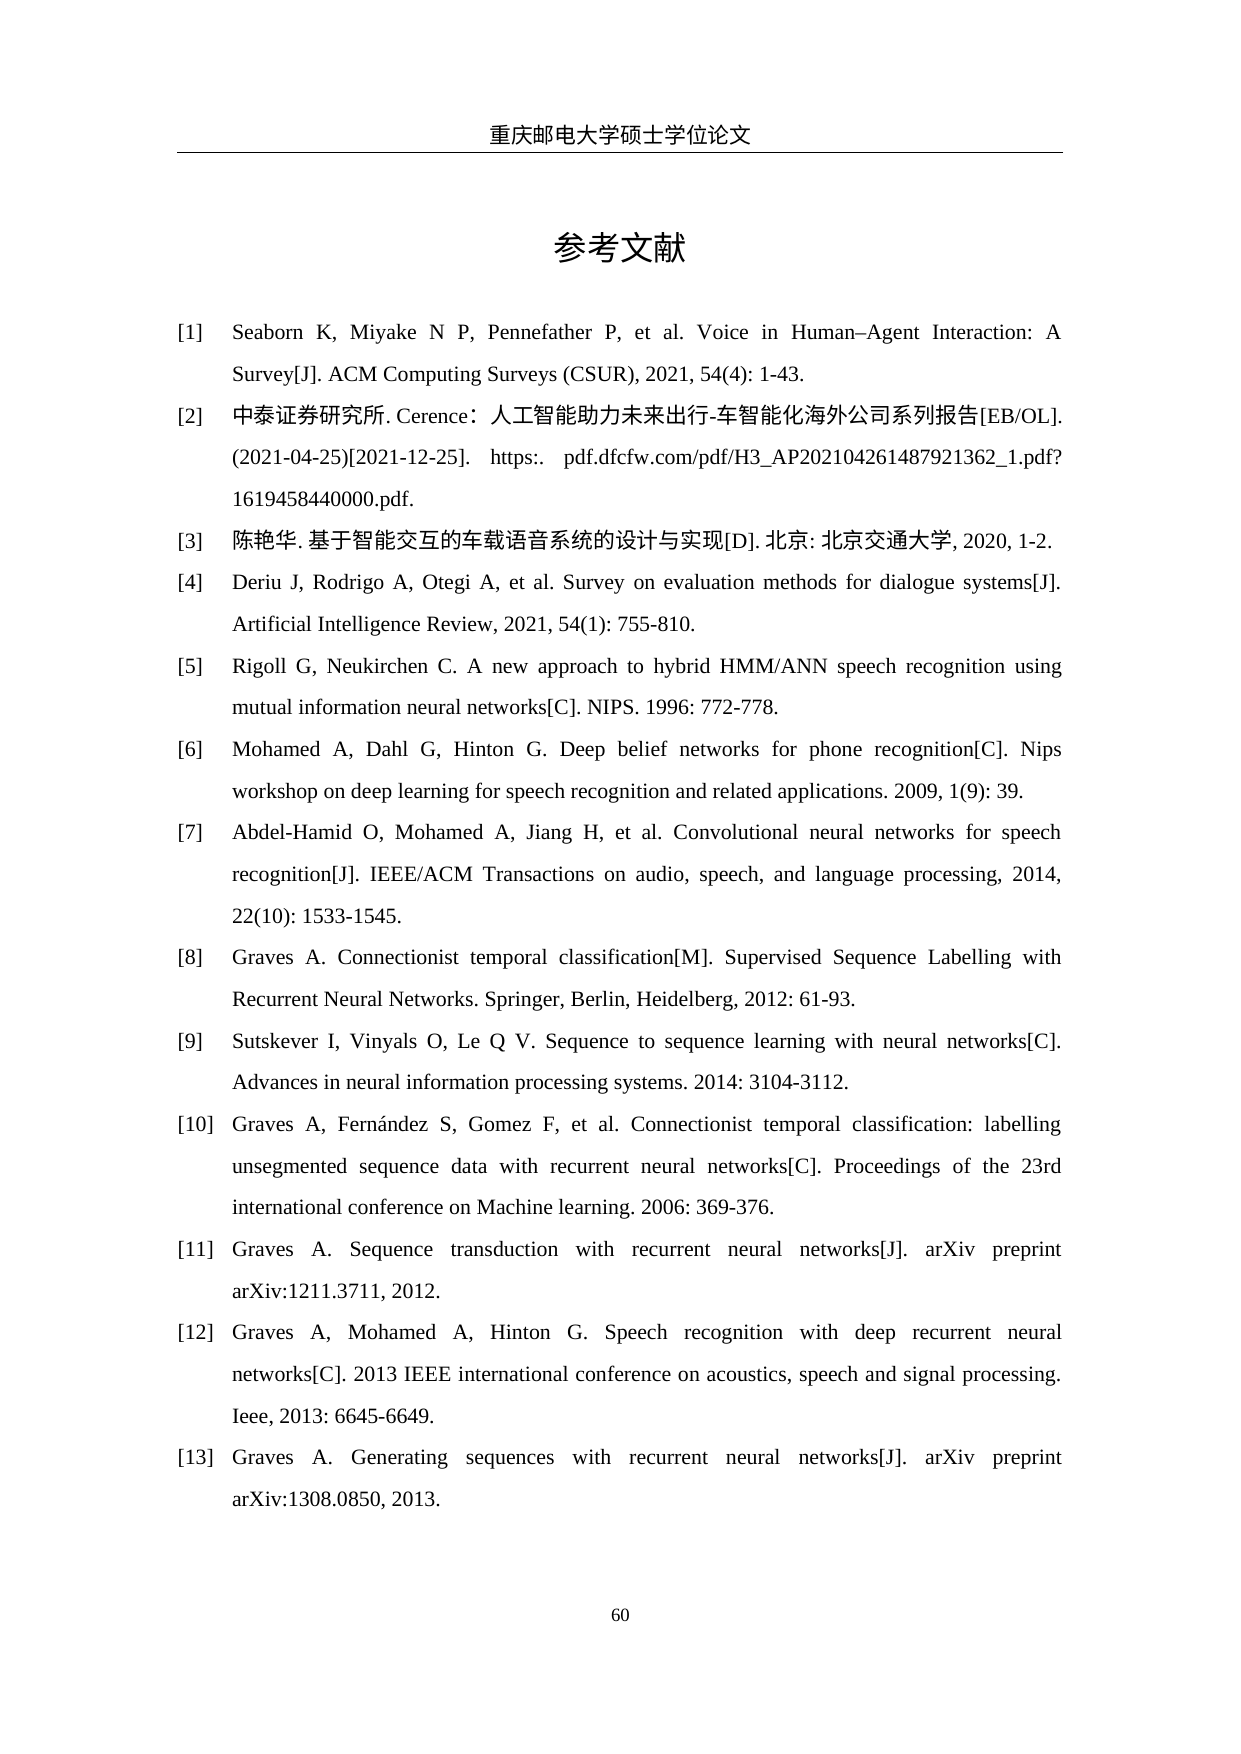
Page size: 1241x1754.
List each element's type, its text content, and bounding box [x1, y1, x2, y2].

list Graves A, Mohamed A, Hinton G. Speech recognition with deep recurrent neural networks[C]. 2013 IEEE international conference on acoustics, speech and signal processing. Ieee, 2013: 6645-6649. [177, 1306, 1063, 1431]
list Deriu J, Rodrigo A, Otegi A, et al. Survey on evaluation methods for dialogue systems[J]. Artificial Intelligence Review, 2021, 54(1): 755-810. [177, 556, 1063, 640]
list Graves A. Generating sequences with recurrent neural networks[J]. arXiv preprint arXiv:1308.0850, 2013. [177, 1431, 1063, 1515]
list Graves A. Connectionist temporal classification[M]. Supervised Sequence Labelling with Recurrent Neural Networks. Springer, Berlin, Heidelberg, 2012: 61-93. [177, 931, 1063, 1015]
list Rigoll G, Neukirchen C. A new approach to hybrid HMM/ANN speech recognition using mutual information neural networks[C]. NIPS. 1996: 772-778. [177, 640, 1063, 723]
list Mohamed A, Dahl G, Hinton G. Deep belief networks for phone recognition[C]. Nips workshop on deep learning for speech recognition and related applications. 2009, 1(9): 39. [177, 723, 1063, 806]
list Sutskever I, Vinyals O, Le Q V. Sequence to sequence learning with neural networks[C]. Advances in neural information processing systems. 2014: 3104-3112. [177, 1015, 1063, 1098]
subtitle 参考文献 [177, 227, 1063, 269]
list Abdel-Hamid O, Mohamed A, Jiang H, et al. Convolutional neural networks for speech recognition[J]. IEEE/ACM Transactions on audio, speech, and language processing, 2014, 22(10): 1533-1545. [177, 806, 1063, 931]
list 陈艳华. 基于智能交互的车载语音系统的设计与实现[D]. 北京: 北京交通大学, 2020, 1-2. [177, 515, 1063, 556]
list Graves A, Fernández S, Gomez F, et al. Connectionist temporal classification: labelling unsegmented sequence data with recurrent neural networks[C]. Proceedings of the 23rd international conference on Machine learning. 2006: 369-376. [177, 1098, 1063, 1223]
list 中泰证券研究所. Cerence：人工智能助力未来出行-车智能化海外公司系列报告[EB/OL]. (2021-04-25)[2021-12-25]. https:. pdf.dfcfw.com/pdf/H3_AP202104261487921362_1.pdf?1619458440000.pdf. [177, 390, 1063, 515]
list Graves A. Sequence transduction with recurrent neural networks[J]. arXiv preprint arXiv:1211.3711, 2012. [177, 1223, 1063, 1306]
list Seaborn K, Miyake N P, Pennefather P, et al. Voice in Human–Agent Interaction: A Survey[J]. ACM Computing Surveys (CSUR), 2021, 54(4): 1-43. [177, 306, 1063, 390]
